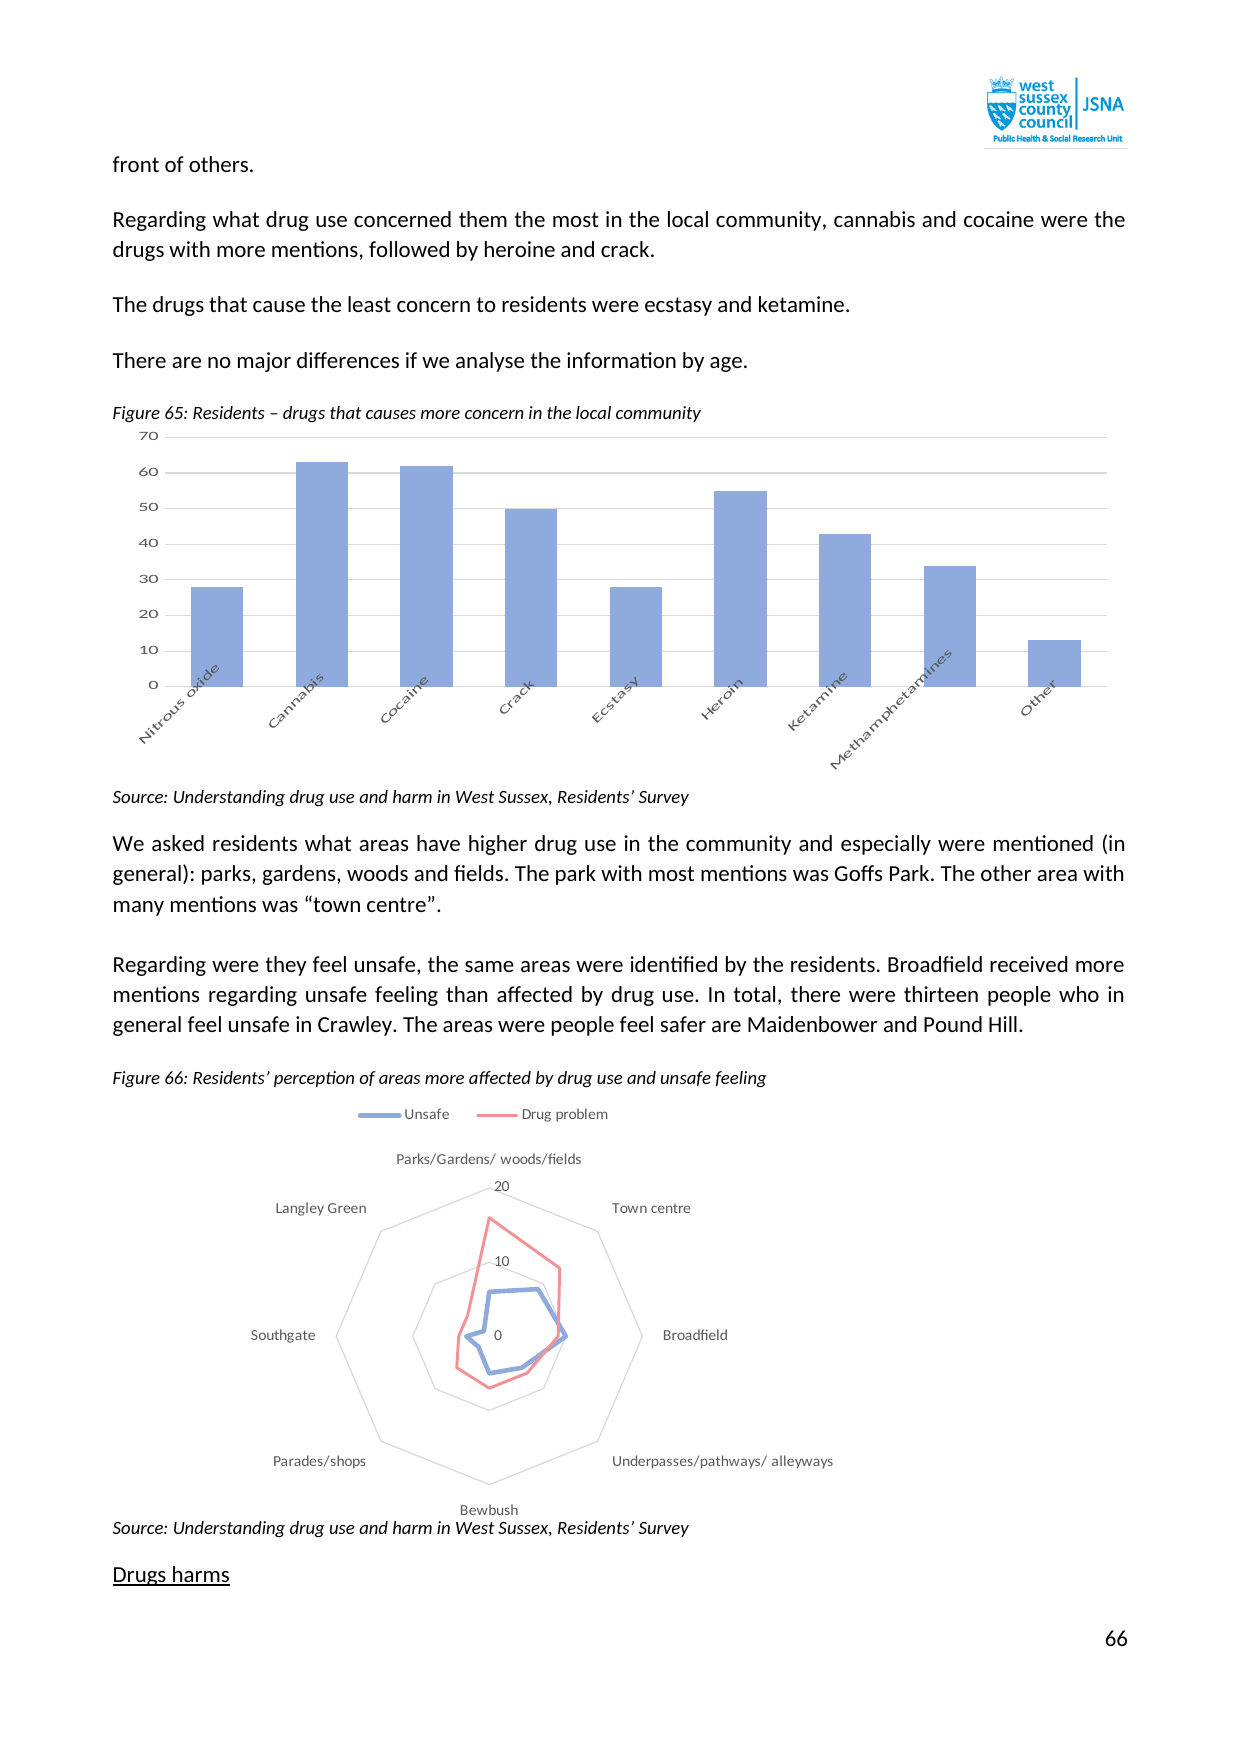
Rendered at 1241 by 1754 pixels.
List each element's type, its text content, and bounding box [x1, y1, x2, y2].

text Figure 65: Residents – drugs that causes more concern in the local community Source: Understanding drug use and harm in West Sussex, Residents’ Survey [112, 401, 1128, 808]
text The drugs that cause the least concern to residents were ecstasy and ketamine. [112, 291, 1128, 319]
text Regarding what drug use concerned them the most in the local community, cannabis and cocaine were the drugs with more mentions, followed by heroine and crack. [112, 205, 1128, 263]
text Figure 66: Residents’ perception of areas more affected by drug use and unsafe feeling [112, 1066, 1128, 1516]
text There are no major differences if we analyse the information by age. [112, 346, 1128, 374]
list Regarding were they feel unsafe, the same areas were identified by the residents. Broadfield received more mentions regarding unsafe feeling than affected by drug use. In total, there were thirteen people who in general feel unsafe in Crawley. The areas were people feel safer are Maidenbower and Pound Hill. [112, 950, 1128, 1039]
text Source: Understanding drug use and harm in West Sussex, Residents’ Survey [112, 1516, 1128, 1539]
text Drugs harms [112, 1560, 1128, 1588]
picture [981, 73, 1128, 149]
list We asked residents what areas have higher drug use in the community and especially were mentioned (in general): parks, gardens, woods and fields. The park with most mentions was Goffs Park. The other area with many mentions was “town centre”. [112, 829, 1128, 918]
